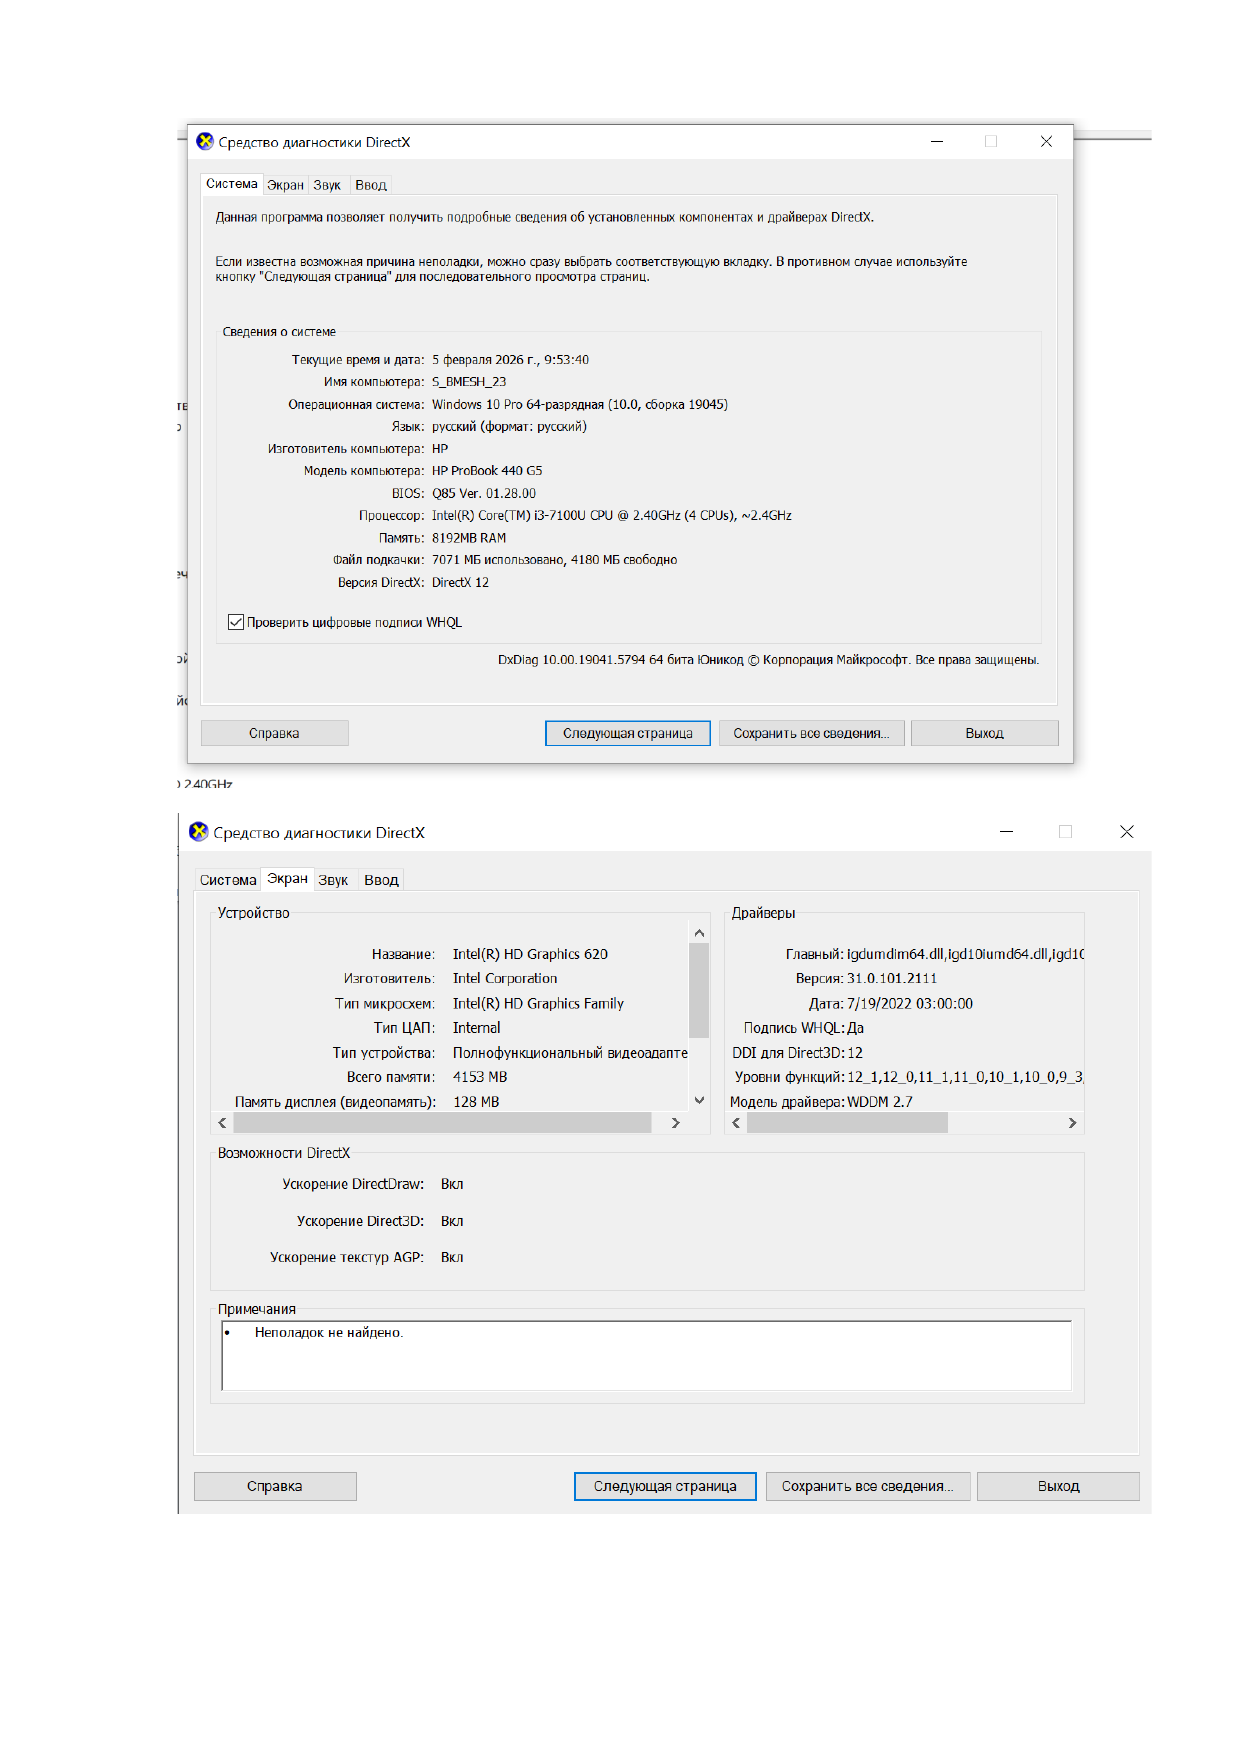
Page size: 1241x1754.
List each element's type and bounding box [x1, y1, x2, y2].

picture [177, 118, 1152, 788]
picture [177, 813, 1152, 1514]
